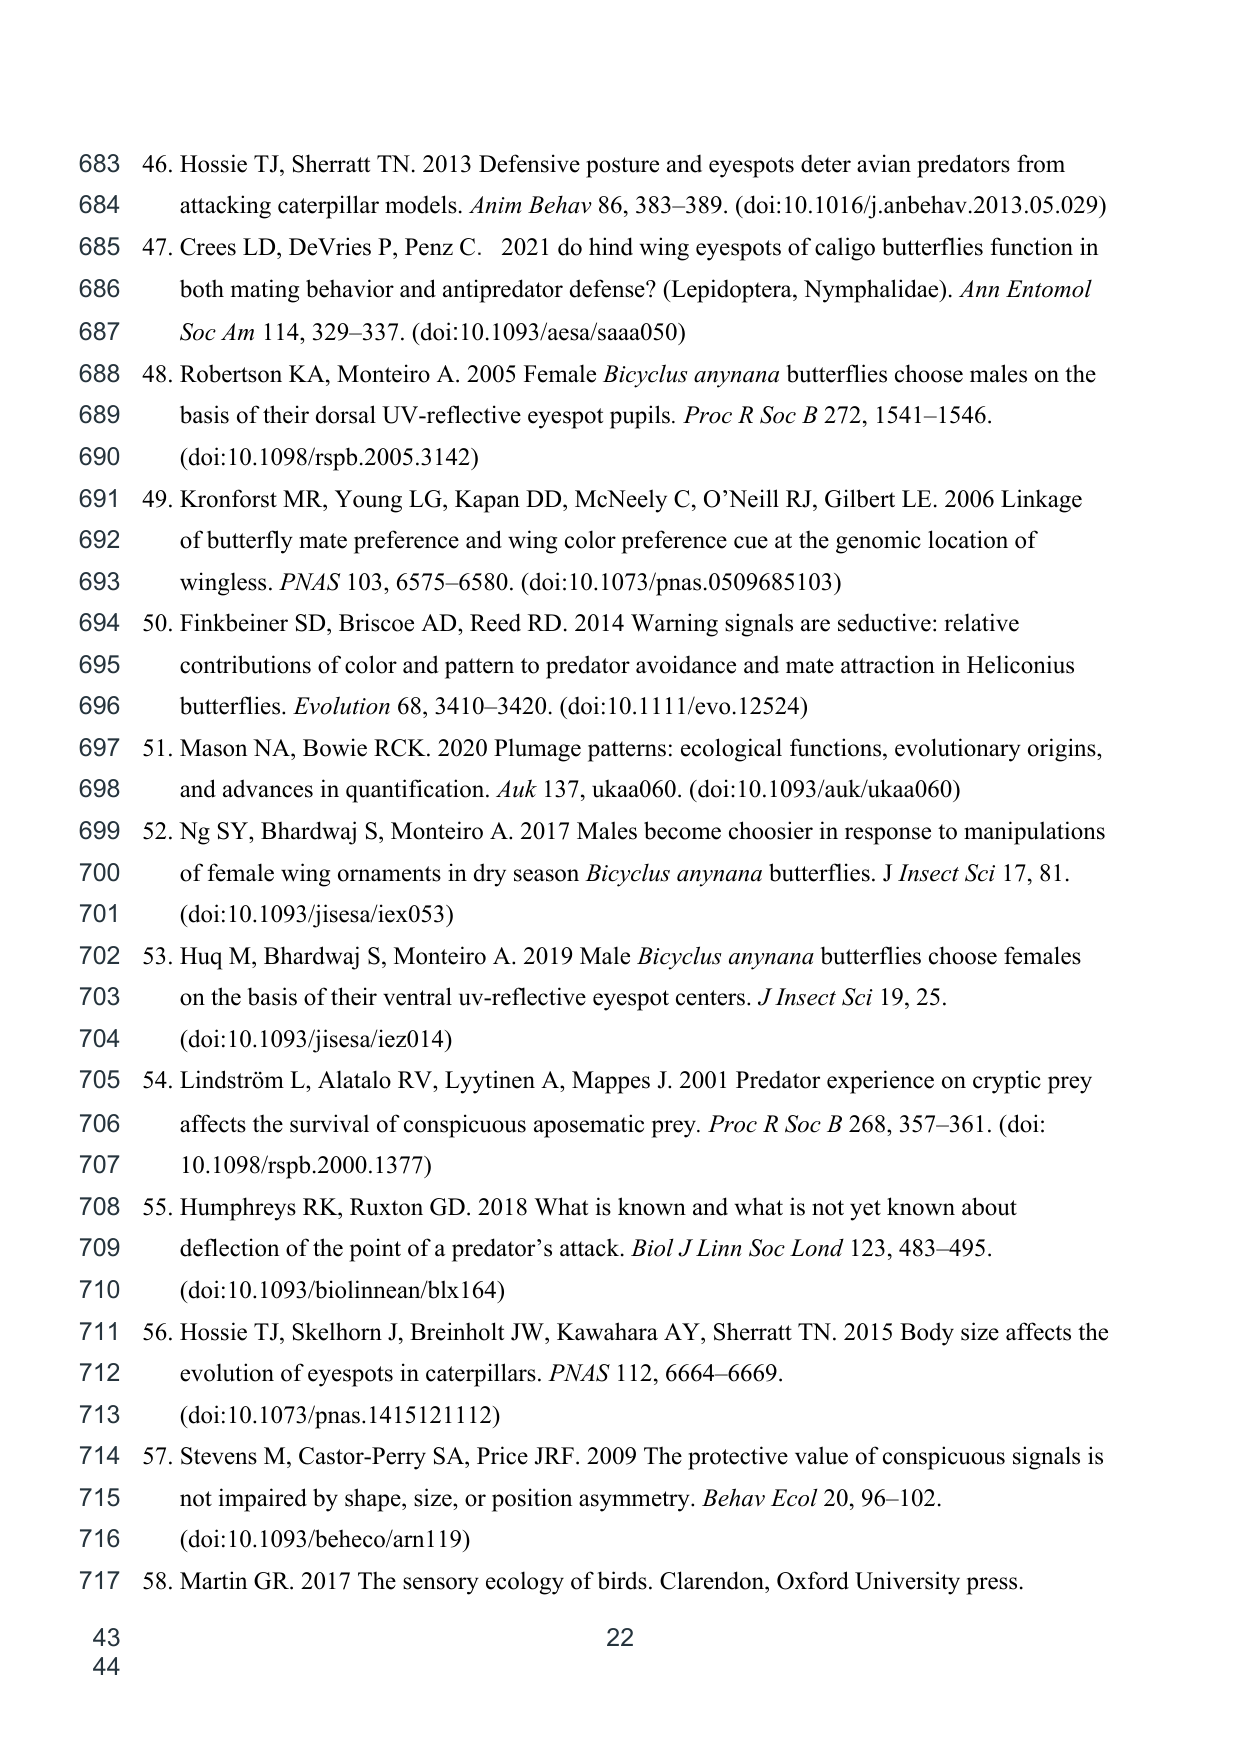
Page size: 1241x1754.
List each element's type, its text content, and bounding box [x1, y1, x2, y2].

list Robertson KA, Monteiro A. 2005 Female Bicyclus anynana butterflies choose males on the basis of their dorsal UV-reflective eyespot pupils. Proc R Soc B 272, 1541–1546. (doi:10.1098/rspb.2005.3142) [142, 360, 1109, 471]
list Mason NA, Bowie RCK. 2020 Plumage patterns: ecological functions, evolutionary origins, and advances in quantification. Auk 137, ukaa060. (doi:10.1093/auk/ukaa060) [142, 734, 1109, 803]
list Lindström L, Alatalo RV, Lyytinen A, Mappes J. 2001 Predator experience on cryptic prey affects the survival of conspicuous aposematic prey. Proc R Soc B 268, 357–361. (doi: 10.1098/rspb.2000.1377) [142, 1067, 1109, 1179]
list Kronforst MR, Young LG, Kapan DD, McNeely C, O’Neill RJ, Gilbert LE. 2006 Linkage of butterfly mate preference and wing color preference cue at the genomic location of wingless. PNAS 103, 6575–6580. (doi:10.1073/pnas.0509685103) [142, 485, 1109, 596]
list Finkbeiner SD, Briscoe AD, Reed RD. 2014 Warning signals are seductive: relative contributions of color and pattern to predator avoidance and mate attraction in Heliconius butterflies. Evolution 68, 3410–3420. (doi:10.1111/evo.12524) [142, 609, 1109, 720]
list Huq M, Bhardwaj S, Monteiro A. 2019 Male Bicyclus anynana butterflies choose females on the basis of their ventral uv-reflective eyespot centers. J Insect Sci 19, 25. (doi:10.1093/jisesa/iez014) [142, 942, 1109, 1053]
list Stevens M, Castor-Perry SA, Price JRF. 2009 The protective value of conspicuous signals is not impaired by shape, size, or position asymmetry. Behav Ecol 20, 96–102. (doi:10.1093/beheco/arn119) [142, 1442, 1109, 1553]
list Martin GR. 2017 The sensory ecology of birds. Clarendon, Oxford University press. [142, 1567, 1109, 1595]
list Hossie TJ, Sherratt TN. 2013 Defensive posture and eyespots deter avian predators from attacking caterpillar models. Anim Behav 86, 383–389. (doi:10.1016/j.anbehav.2013.05.029) [142, 150, 1109, 219]
list Ng SY, Bhardwaj S, Monteiro A. 2017 Males become choosier in response to manipulations of female wing ornaments in dry season Bicyclus anynana butterflies. J Insect Sci 17, 81. (doi:10.1093/jisesa/iex053) [142, 817, 1109, 928]
list Humphreys RK, Ruxton GD. 2018 What is known and what is not yet known about deflection of the point of a predator’s attack. Biol J Linn Soc Lond 123, 483–495. (doi:10.1093/biolinnean/blx164) [142, 1193, 1109, 1304]
list Crees LD, DeVries P, Penz C. 2021 do hind wing eyespots of caligo butterflies function in both mating behavior and antipredator defense? (Lepidoptera, Nymphalidae). Ann Entomol Soc Am 114, 329–337. (doi:10.1093/aesa/saaa050) [142, 233, 1109, 346]
list Hossie TJ, Skelhorn J, Breinholt JW, Kawahara AY, Sherratt TN. 2015 Body size affects the evolution of eyespots in caterpillars. PNAS 112, 6664–6669. (doi:10.1073/pnas.1415121112) [142, 1318, 1109, 1428]
